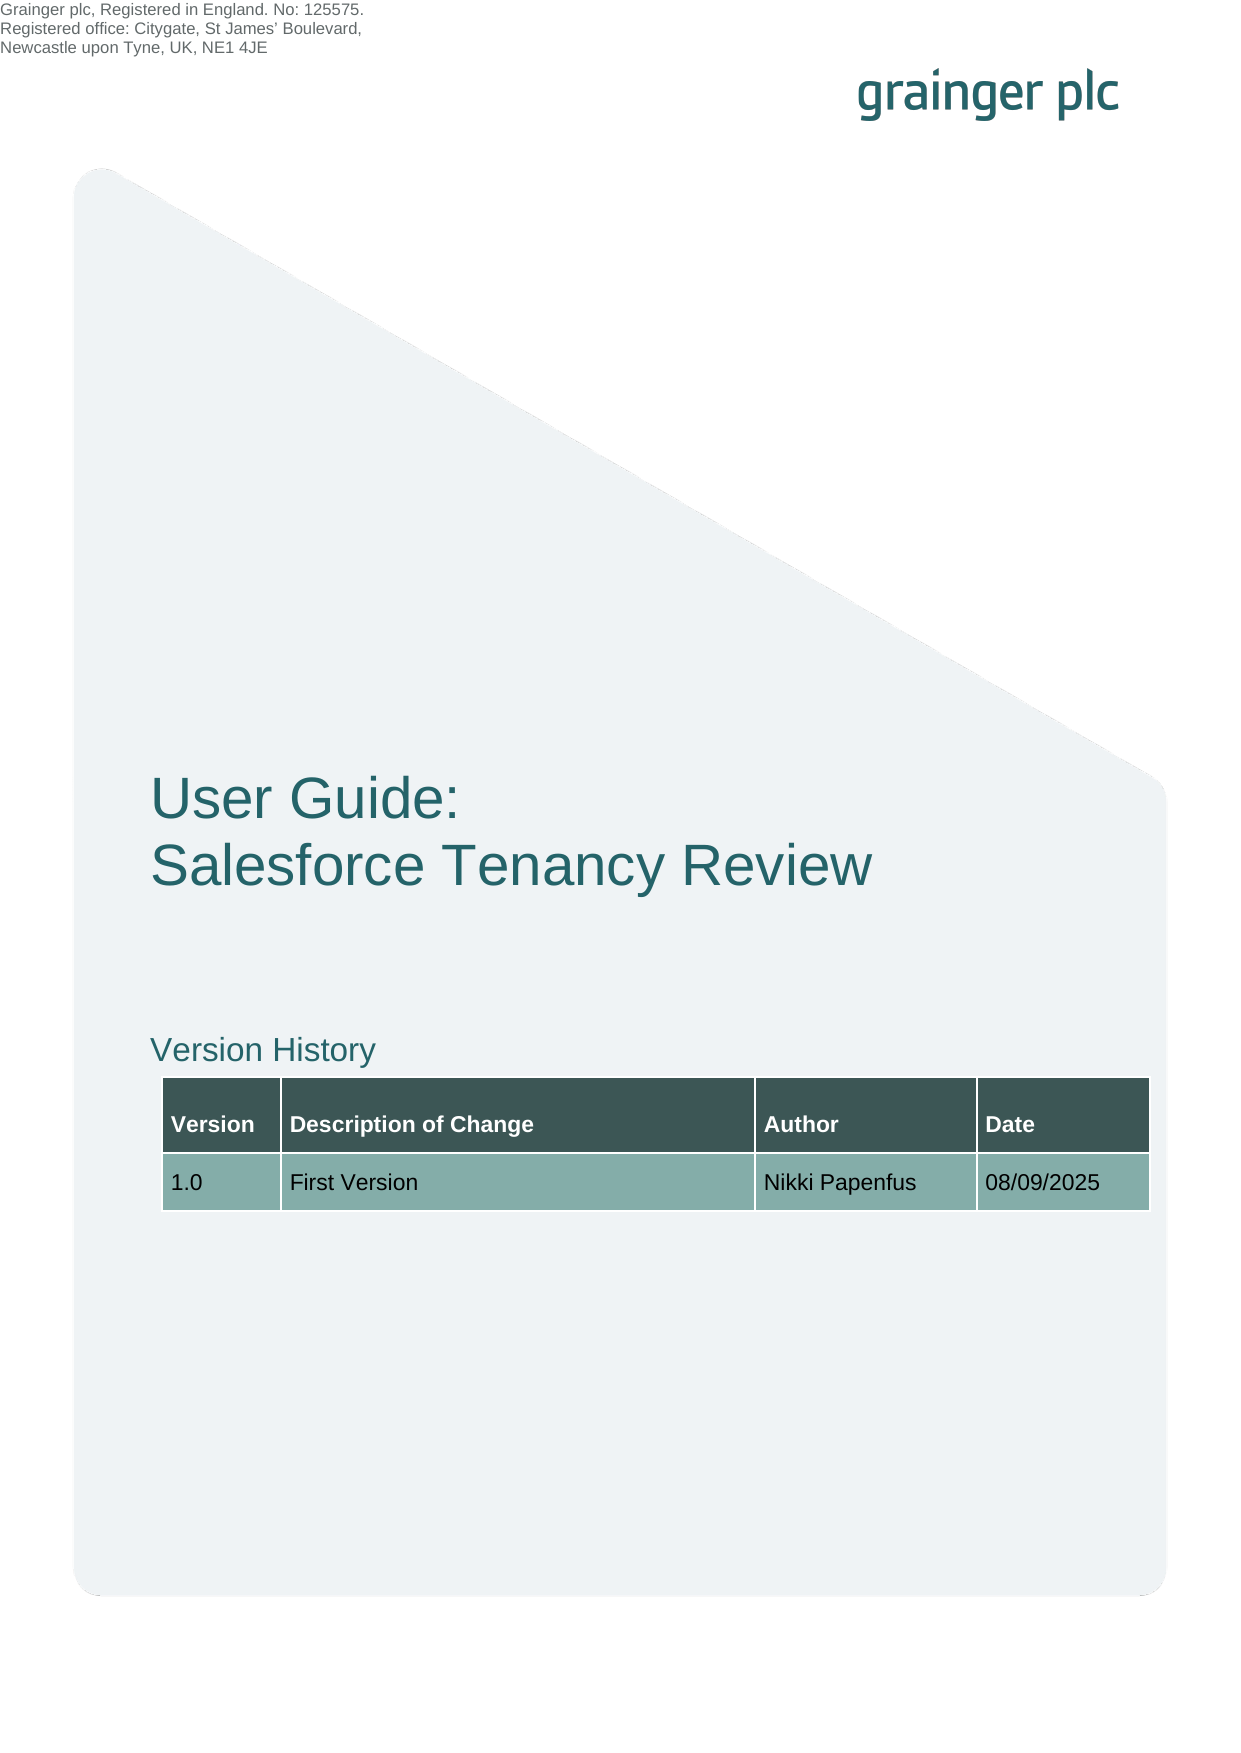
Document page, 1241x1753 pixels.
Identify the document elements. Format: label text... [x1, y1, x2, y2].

title Salesforce Tenancy Review [150, 831, 1126, 898]
table_cell 08/09/2025 [978, 1154, 1149, 1210]
table_header Date [978, 1078, 1149, 1152]
table_cell Nikki Papenfus [756, 1154, 976, 1210]
table_cell 1.0 [163, 1154, 280, 1210]
table_header Description of Change [282, 1078, 754, 1152]
table_header Version [163, 1078, 280, 1152]
table_header Author [756, 1078, 976, 1152]
table_cell First Version [282, 1154, 754, 1210]
text Version History [150, 1030, 1126, 1068]
picture [0, 2, 1240, 1753]
title User Guide: [150, 764, 1126, 831]
